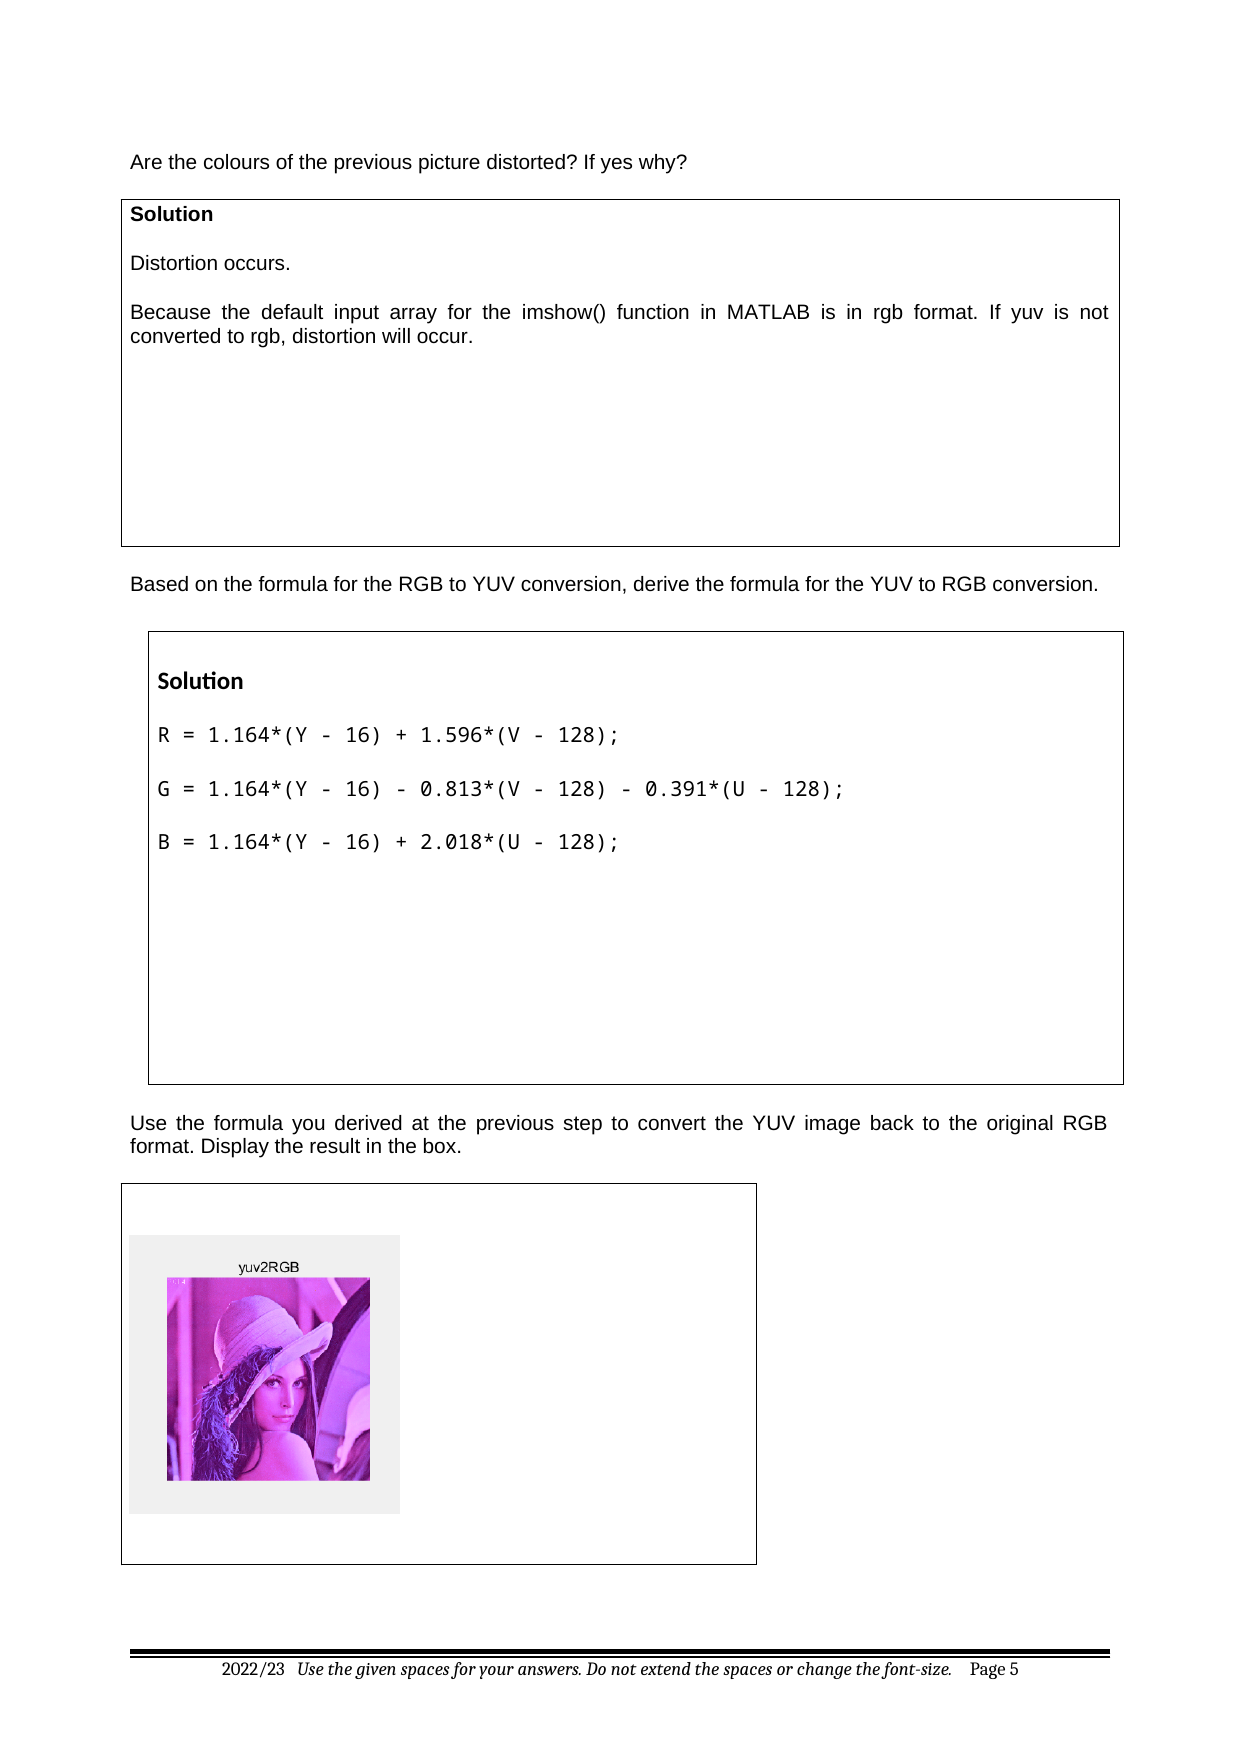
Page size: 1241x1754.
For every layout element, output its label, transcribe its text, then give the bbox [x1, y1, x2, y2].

text Solution [122, 200, 1119, 226]
picture [129, 1235, 400, 1514]
text Use the formula you derived at the previous step to convert the YUV image back to the original RGB format. Display the result in the box. [130, 1110, 1110, 1158]
text Are the colours of the previous picture distorted? If yes why? [130, 150, 1110, 174]
text Distortion occurs. [122, 248, 1119, 275]
text Based on the formula for the RGB to YUV conversion, derive the formula for the YUV to RGB conversion. [130, 572, 1110, 596]
text Because the default input array for the imshow() function in MATLAB is in rgb format. If yuv is not converted to rgb, distortion will occur. [122, 297, 1119, 348]
